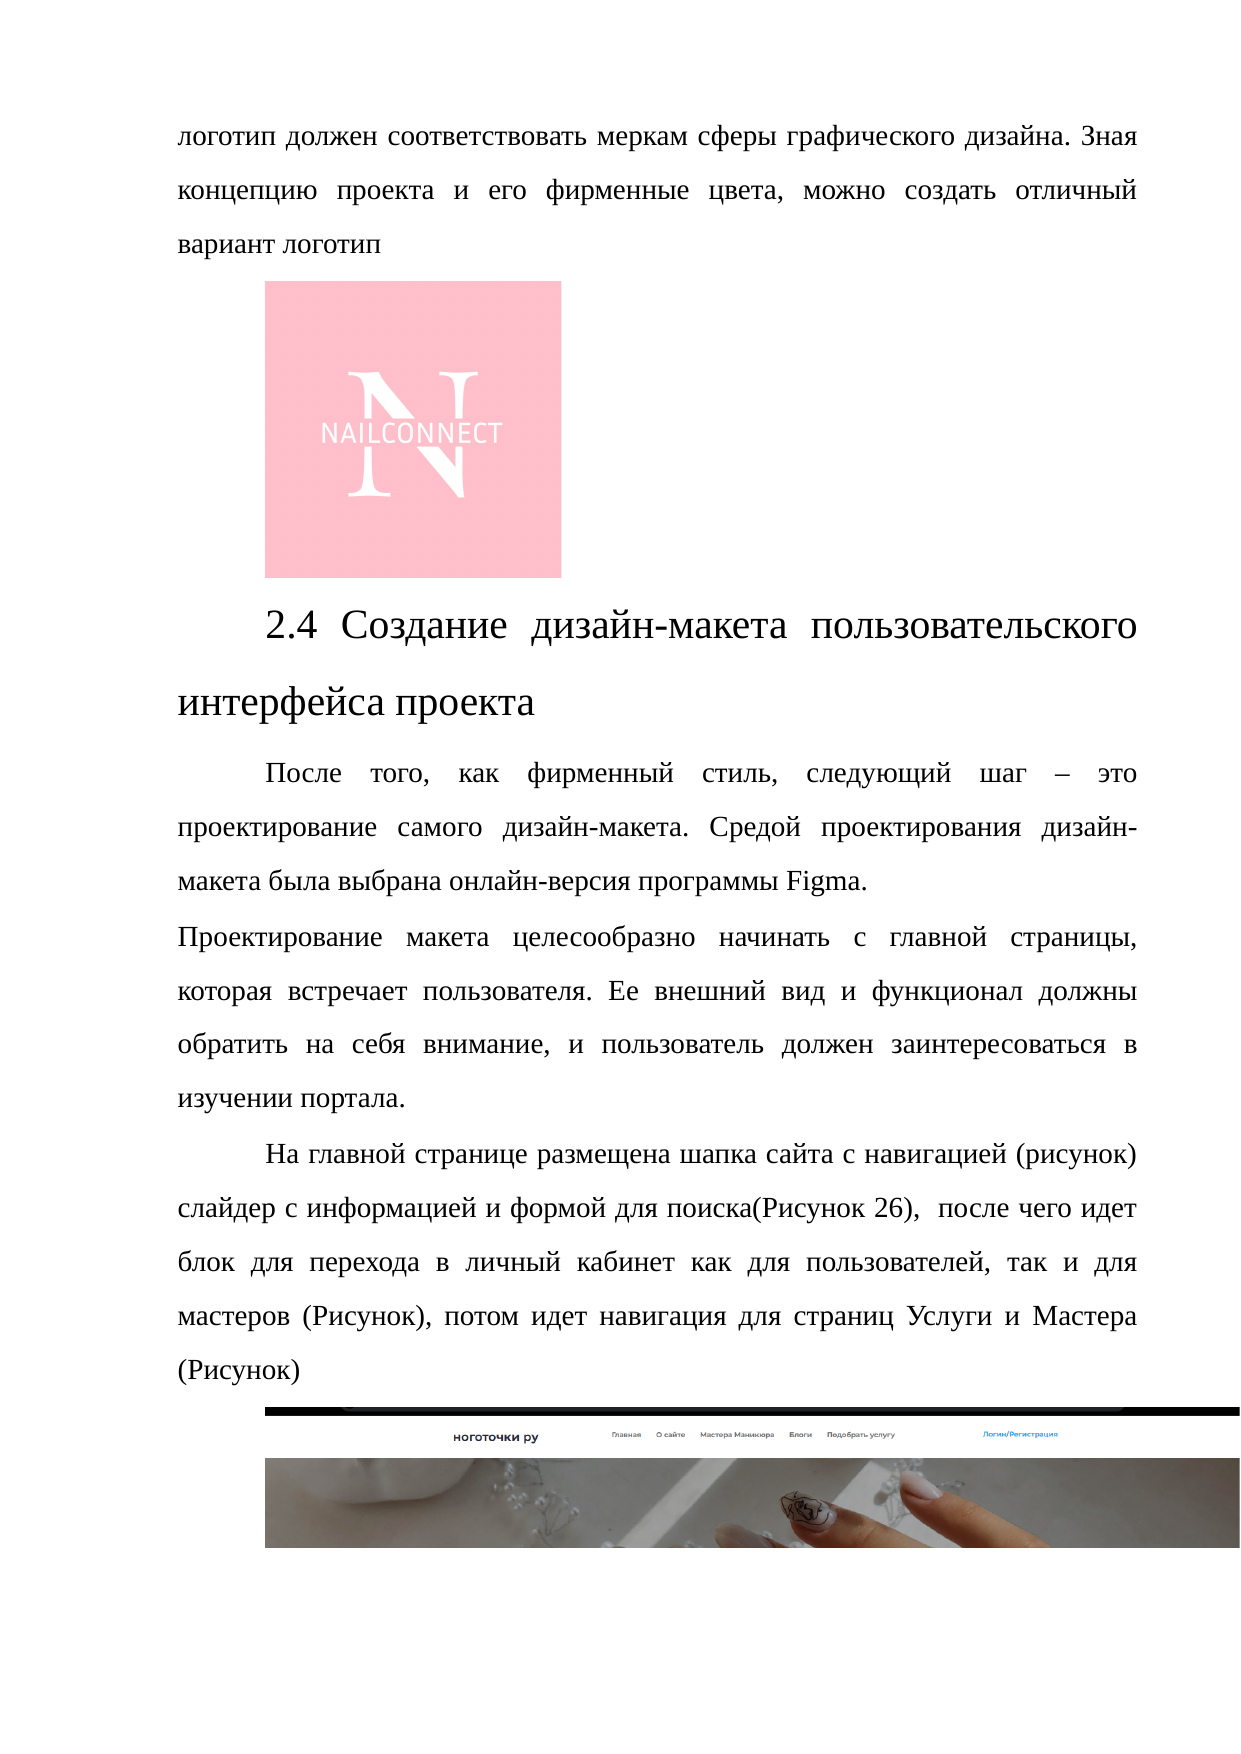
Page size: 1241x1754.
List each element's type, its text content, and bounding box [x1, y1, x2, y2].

text Проектирование макета целесообразно начинать с главной страницы, которая встречает пользователя. Ее внешний вид и функционал должны обратить на себя внимание, и пользователь должен заинтересоваться в изучении портала. [177, 919, 1138, 1114]
picture [265, 1407, 1240, 1548]
text После того, как фирменный стиль, следующий шаг – это проектирование самого дизайн-макета. Средой проектирования дизайн-макета была выбрана онлайн-версия программы Figma. [177, 755, 1138, 897]
text 2.4 Создание дизайн-макета пользовательского интерфейса проекта [177, 600, 1138, 725]
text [177, 118, 1138, 259]
picture [265, 281, 562, 578]
text На главной странице размещена шапка сайта с навигацией (рисунок) слайдер с информацией и формой для поиска(Рисунок 26), после чего идет блок для перехода в личный кабинет как для пользователей, так и для мастеров (Рисунок), потом идет навигация для страниц Услуги и Мастера (Рисунок) [177, 1136, 1138, 1385]
